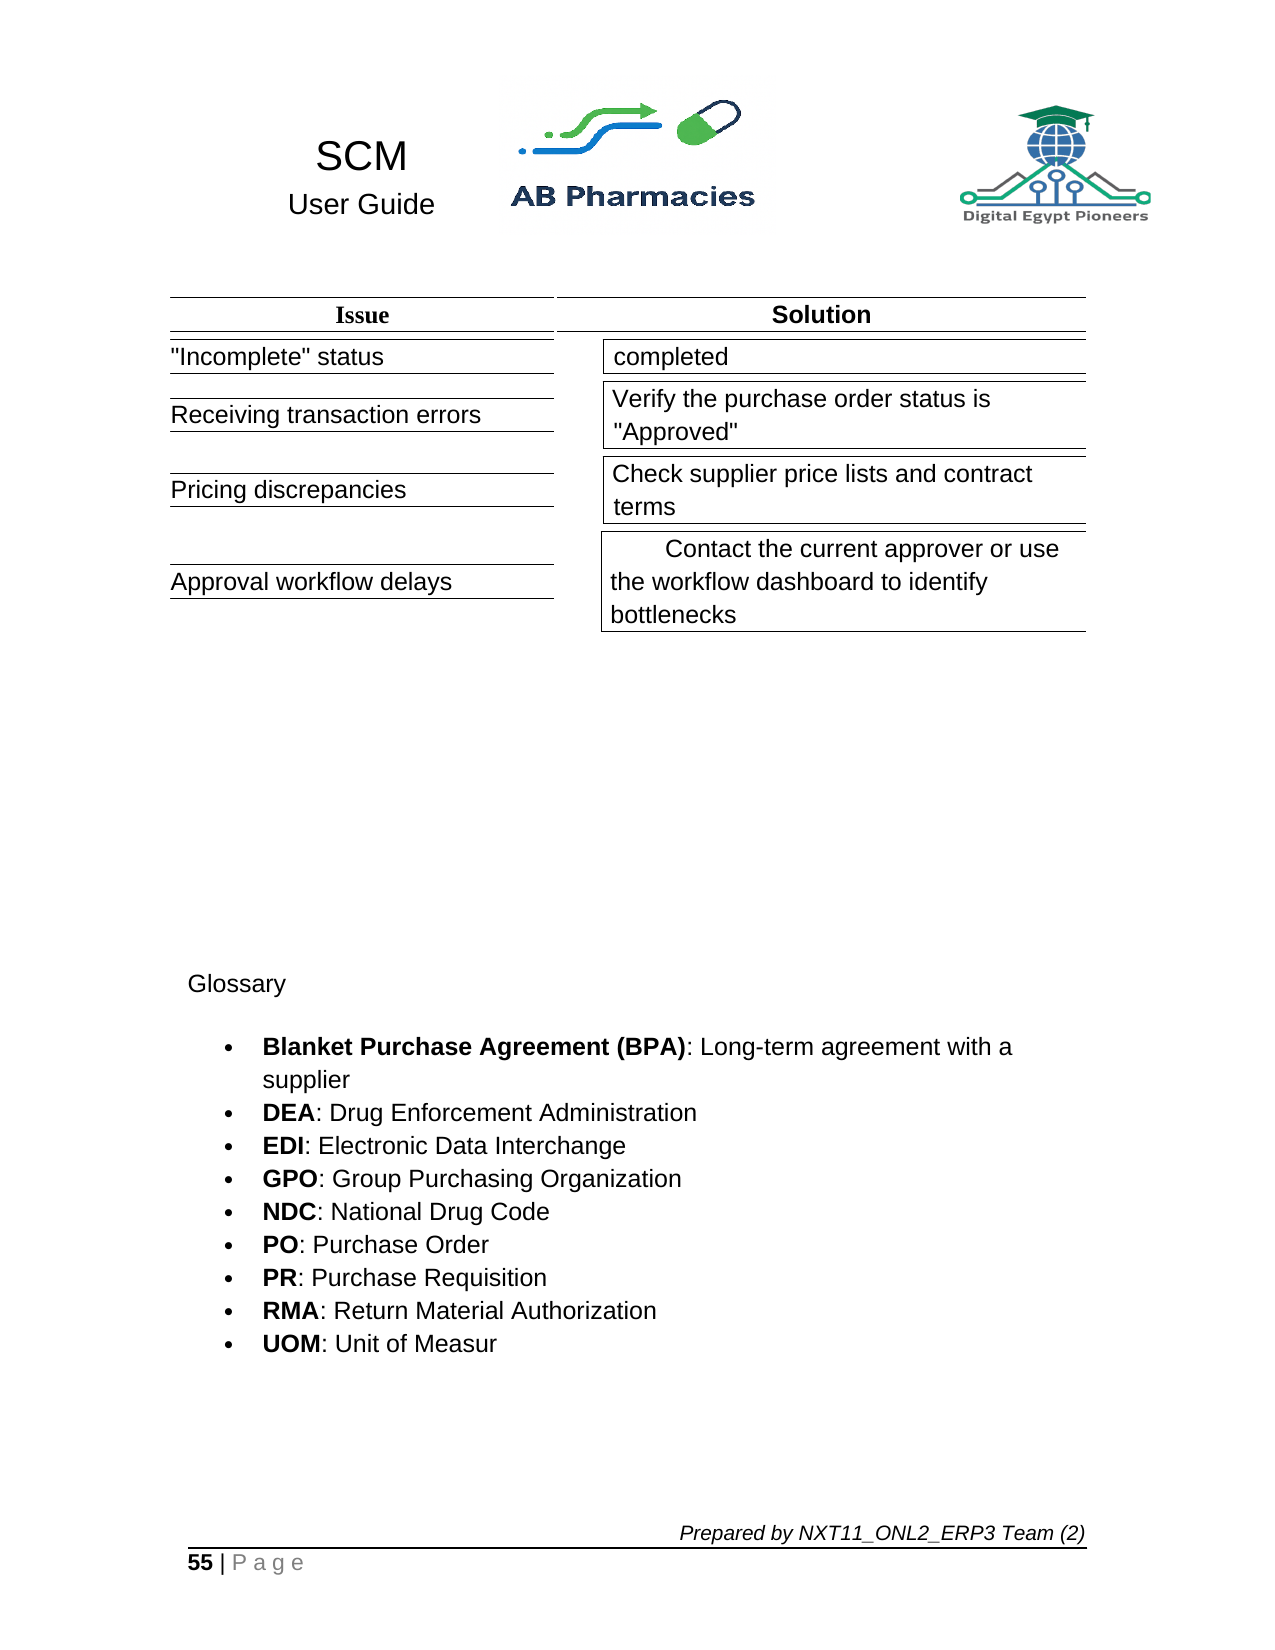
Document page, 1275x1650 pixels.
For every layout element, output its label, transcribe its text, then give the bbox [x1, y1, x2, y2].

list UOM: Unit of Measur [225, 1329, 1087, 1357]
list GPO: Group Purchasing Organization [225, 1164, 1087, 1192]
table_cell Purchase order stuck in "Incomplete" status [169, 338, 556, 379]
table_cell Check that all required fields are completed [556, 338, 1087, 379]
table_cell Verify the purchase order status is "Approved" [556, 379, 1087, 454]
table_cell Check supplier price lists and contract terms [556, 454, 1087, 529]
table_cell Contact the current approver or use the workflow dashboard to identify bottlenecks [556, 529, 1087, 637]
list PR: Purchase Requisition [225, 1263, 1087, 1291]
table_header Issue [169, 295, 556, 337]
list PO: Purchase Order [225, 1230, 1087, 1258]
list RMA: Return Material Authorization [225, 1296, 1087, 1324]
list NDC: National Drug Code [225, 1197, 1087, 1225]
list Blanket Purchase Agreement (BPA): Long-term agreement with a supplier [225, 1032, 1087, 1093]
picture [960, 102, 1151, 225]
list DEA: Drug Enforcement Administration [225, 1098, 1087, 1126]
table_header Solution [556, 295, 1087, 337]
table_cell Approval workflow delays [169, 529, 556, 637]
table_cell Receiving transaction errors [169, 379, 556, 454]
list EDI: Electronic Data Interchange [225, 1131, 1087, 1159]
subtitle Glossary [187, 969, 1087, 998]
table_cell Pricing discrepancies [169, 454, 556, 529]
picture [498, 75, 777, 235]
